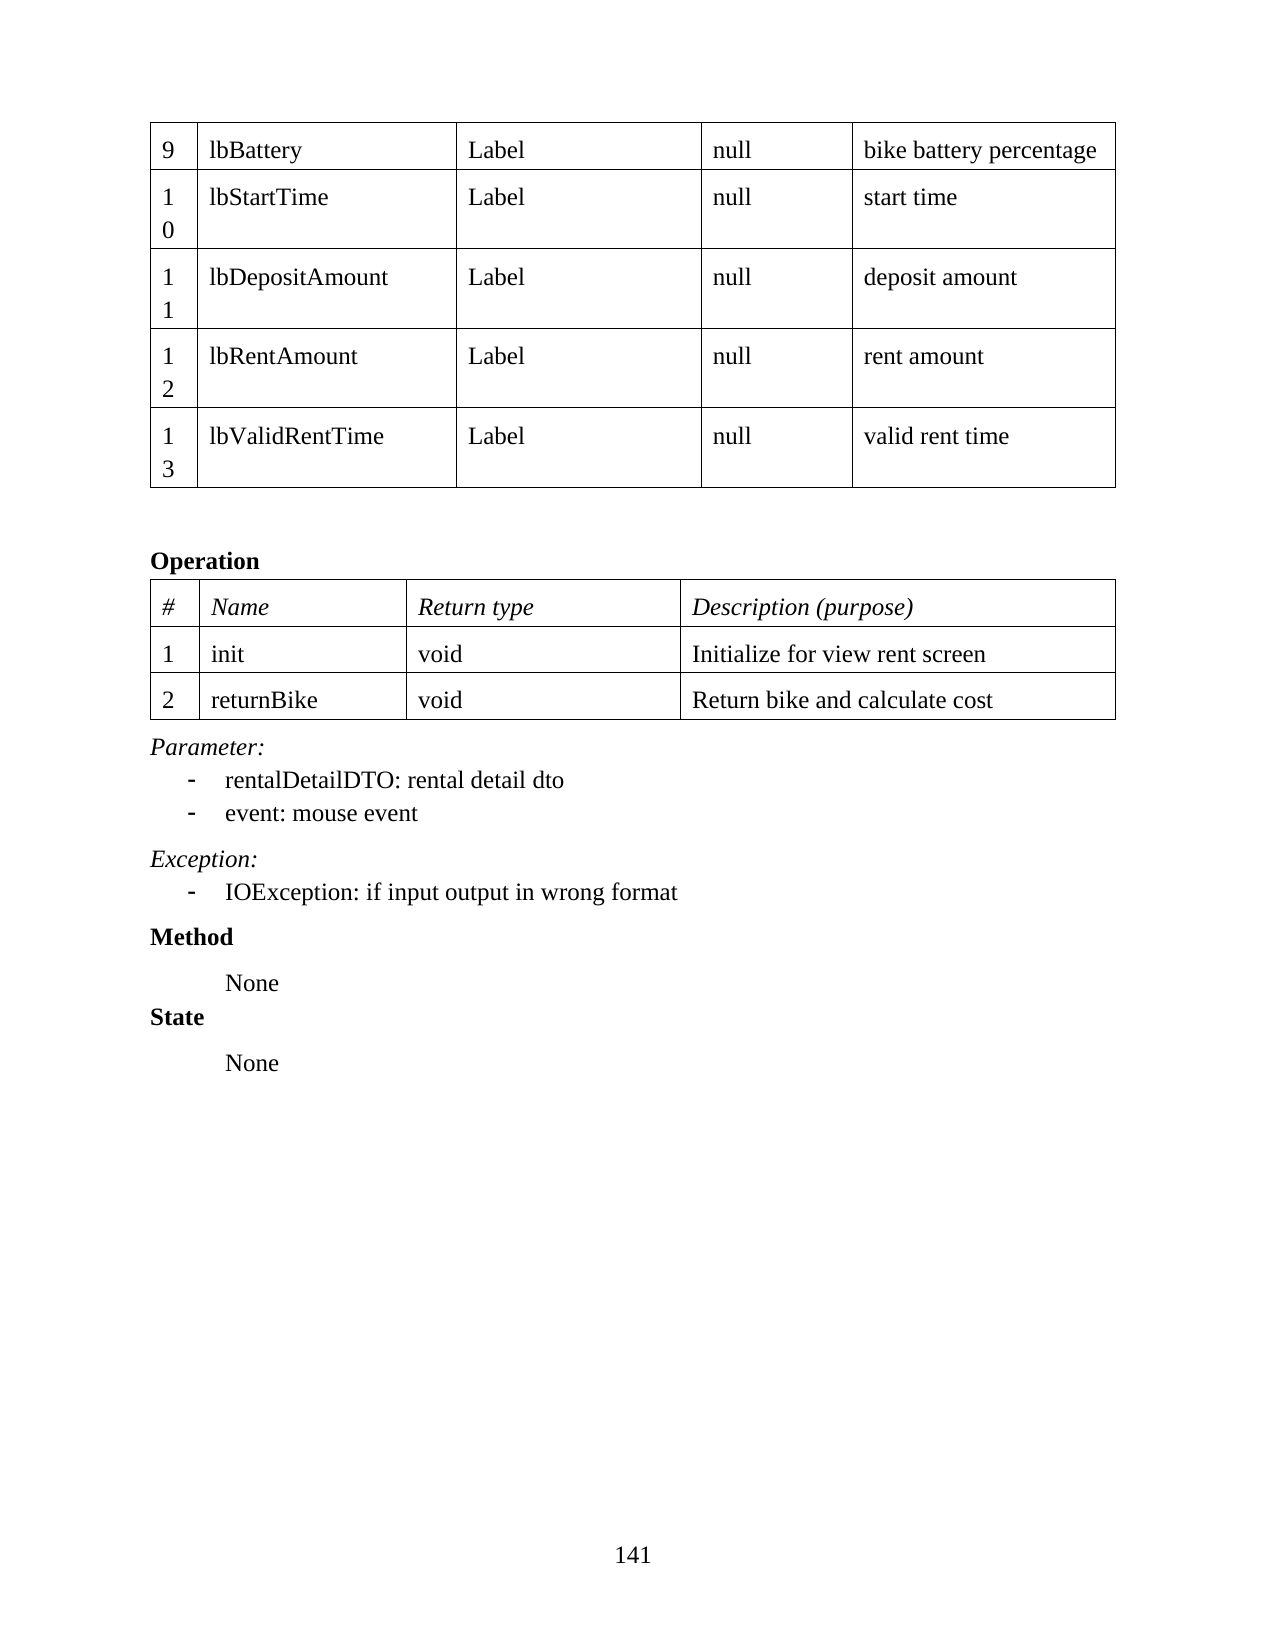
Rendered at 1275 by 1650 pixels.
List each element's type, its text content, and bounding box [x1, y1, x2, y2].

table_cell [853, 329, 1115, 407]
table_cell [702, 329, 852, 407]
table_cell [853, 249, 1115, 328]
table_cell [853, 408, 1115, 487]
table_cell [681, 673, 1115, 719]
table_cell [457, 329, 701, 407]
list event: mouse event [187, 798, 1116, 827]
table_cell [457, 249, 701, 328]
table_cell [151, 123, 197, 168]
text State [150, 1002, 1116, 1031]
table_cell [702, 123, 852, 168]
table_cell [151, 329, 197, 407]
text Parameter: [150, 732, 1116, 761]
text Method [150, 922, 1116, 951]
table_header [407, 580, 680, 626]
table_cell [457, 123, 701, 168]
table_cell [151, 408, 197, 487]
text Operation [150, 546, 1116, 575]
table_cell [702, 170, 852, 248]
list IOException: if input output in wrong format [187, 877, 1116, 906]
text None [150, 968, 1116, 997]
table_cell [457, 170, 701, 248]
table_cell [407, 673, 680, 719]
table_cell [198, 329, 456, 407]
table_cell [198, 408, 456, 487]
text Exception: [150, 844, 1116, 872]
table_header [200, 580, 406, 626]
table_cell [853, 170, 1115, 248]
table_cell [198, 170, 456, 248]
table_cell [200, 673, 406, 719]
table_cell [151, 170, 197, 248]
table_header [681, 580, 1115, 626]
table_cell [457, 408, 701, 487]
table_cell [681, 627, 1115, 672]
text None [150, 1048, 1116, 1077]
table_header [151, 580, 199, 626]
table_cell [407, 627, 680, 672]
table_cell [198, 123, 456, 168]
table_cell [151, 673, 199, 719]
list rentalDetailDTO: rental detail dto [187, 765, 1116, 794]
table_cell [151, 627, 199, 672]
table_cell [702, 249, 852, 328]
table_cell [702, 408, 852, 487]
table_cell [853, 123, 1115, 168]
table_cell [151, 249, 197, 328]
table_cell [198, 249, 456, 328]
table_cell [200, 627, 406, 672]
